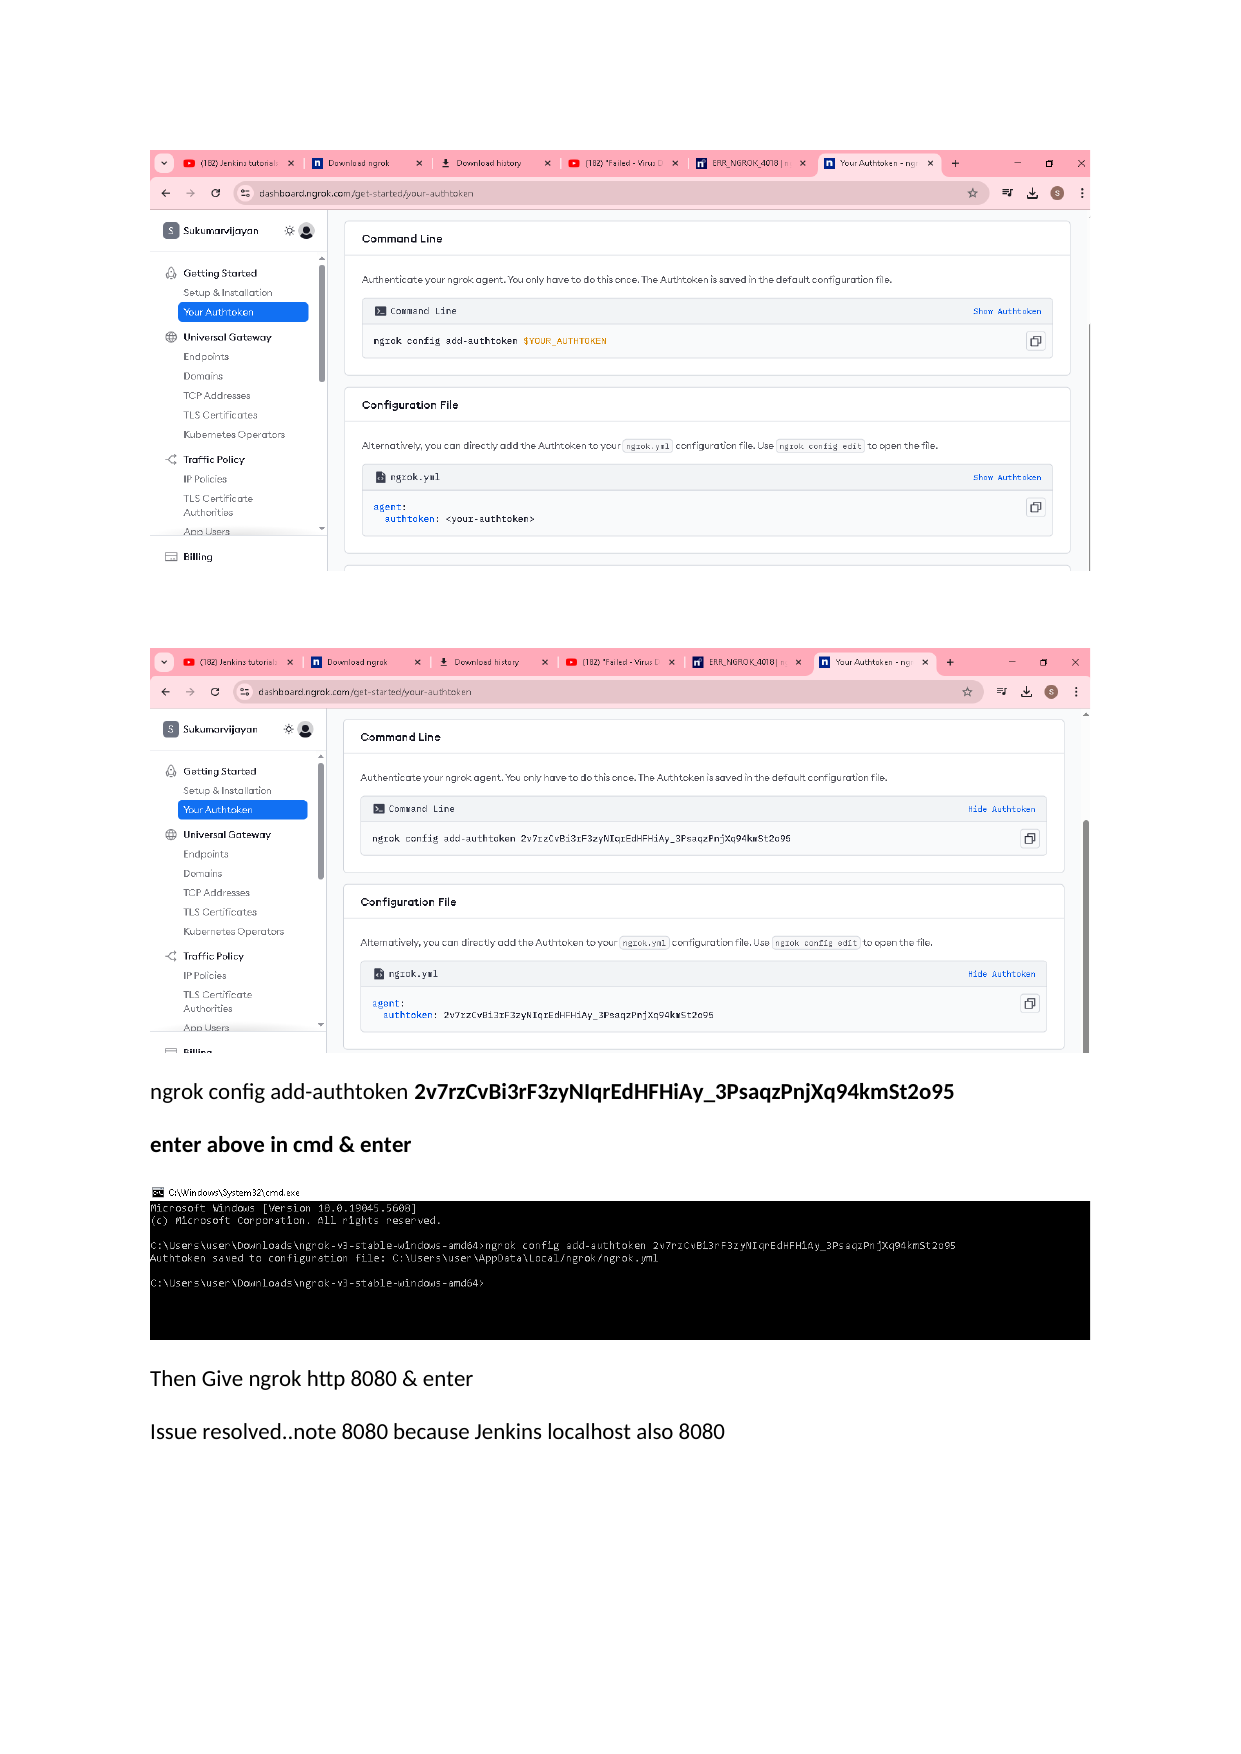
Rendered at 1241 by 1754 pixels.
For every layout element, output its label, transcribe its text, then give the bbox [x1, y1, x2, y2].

picture [150, 648, 1091, 1053]
picture [150, 1183, 1091, 1340]
text enter above in cmd & enter [150, 1131, 1090, 1158]
picture [150, 150, 1091, 571]
text ngrok config add-authtoken 2v7rzCvBi3rF3zyNIqrEdHFHiAy_3PsaqzPnjXq94kmSt2o95 [150, 1077, 1090, 1106]
text Then Give ngrok http 8080 & enter [150, 1364, 1090, 1392]
text Issue resolved..note 8080 because Jenkins localhost also 8080 [150, 1417, 1090, 1445]
